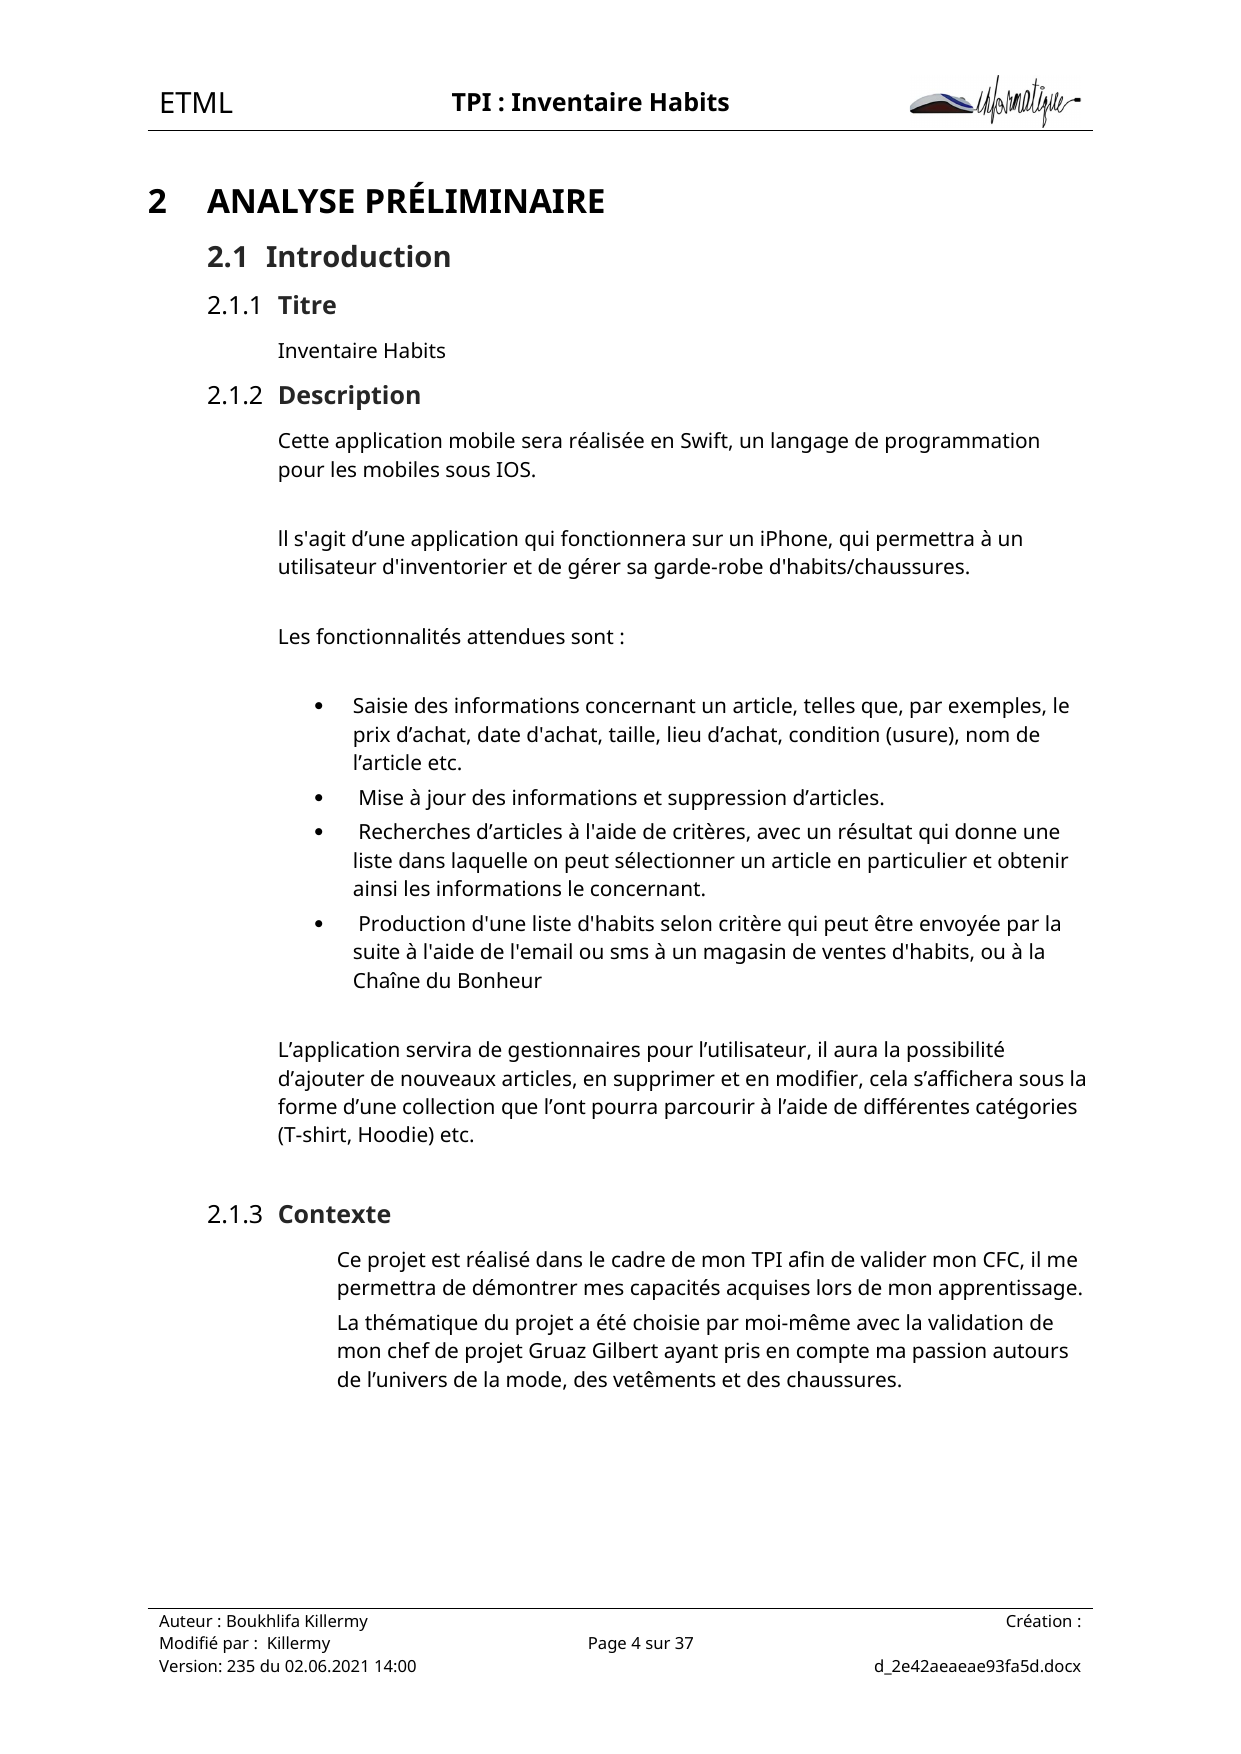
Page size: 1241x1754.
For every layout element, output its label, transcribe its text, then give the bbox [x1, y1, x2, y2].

text L’application servira de gestionnaires pour l’utilisateur, il aura la possibilité d’ajouter de nouveaux articles, en supprimer et en modifier, cela s’affichera sous la forme d’une collection que l’ont pourra parcourir à l’aide de différentes catégories (T-shirt, Hoodie) etc. [278, 1035, 1092, 1149]
list Saisie des informations concernant un article, telles que, par exemples, le prix d’achat, date d'achat, taille, lieu d’achat, condition (usure), nom de l’article etc. [315, 691, 1092, 777]
subtitle Analyse préliminaire [148, 178, 1092, 223]
subtitle Titre [207, 288, 1092, 322]
subtitle Description [207, 378, 1092, 412]
text Ce projet est réalisé dans le cadre de mon TPI afin de valider mon CFC, il me permettra de démontrer mes capacités acquises lors de mon apprentissage. [337, 1245, 1092, 1302]
list Recherches d’articles à l'aide de critères, avec un résultat qui donne une liste dans laquelle on peut sélectionner un article en particulier et obtenir ainsi les informations le concernant. [315, 817, 1092, 903]
list Mise à jour des informations et suppression d’articles. [315, 783, 1092, 811]
picture [909, 75, 1082, 128]
text Les fonctionnalités attendues sont : [278, 622, 1092, 650]
subtitle Contexte [207, 1196, 1092, 1230]
subtitle Introduction [207, 236, 1092, 276]
list Production d'une liste d'habits selon critère qui peut être envoyée par la suite à l'aide de l'email ou sms à un magasin de ventes d'habits, ou à la Chaîne du Bonheur [315, 909, 1092, 994]
text ll s'agit d’une application qui fonctionnera sur un iPhone, qui permettra à un utilisateur d'inventorier et de gérer sa garde-robe d'habits/chaussures. [278, 524, 1092, 581]
text La thématique du projet a été choisie par moi-même avec la validation de mon chef de projet Gruaz Gilbert ayant pris en compte ma passion autours de l’univers de la mode, des vetêments et des chaussures. [337, 1308, 1092, 1393]
text Cette application mobile sera réalisée en Swift, un langage de programmation pour les mobiles sous IOS. [278, 426, 1092, 483]
text Inventaire Habits [278, 337, 1092, 365]
